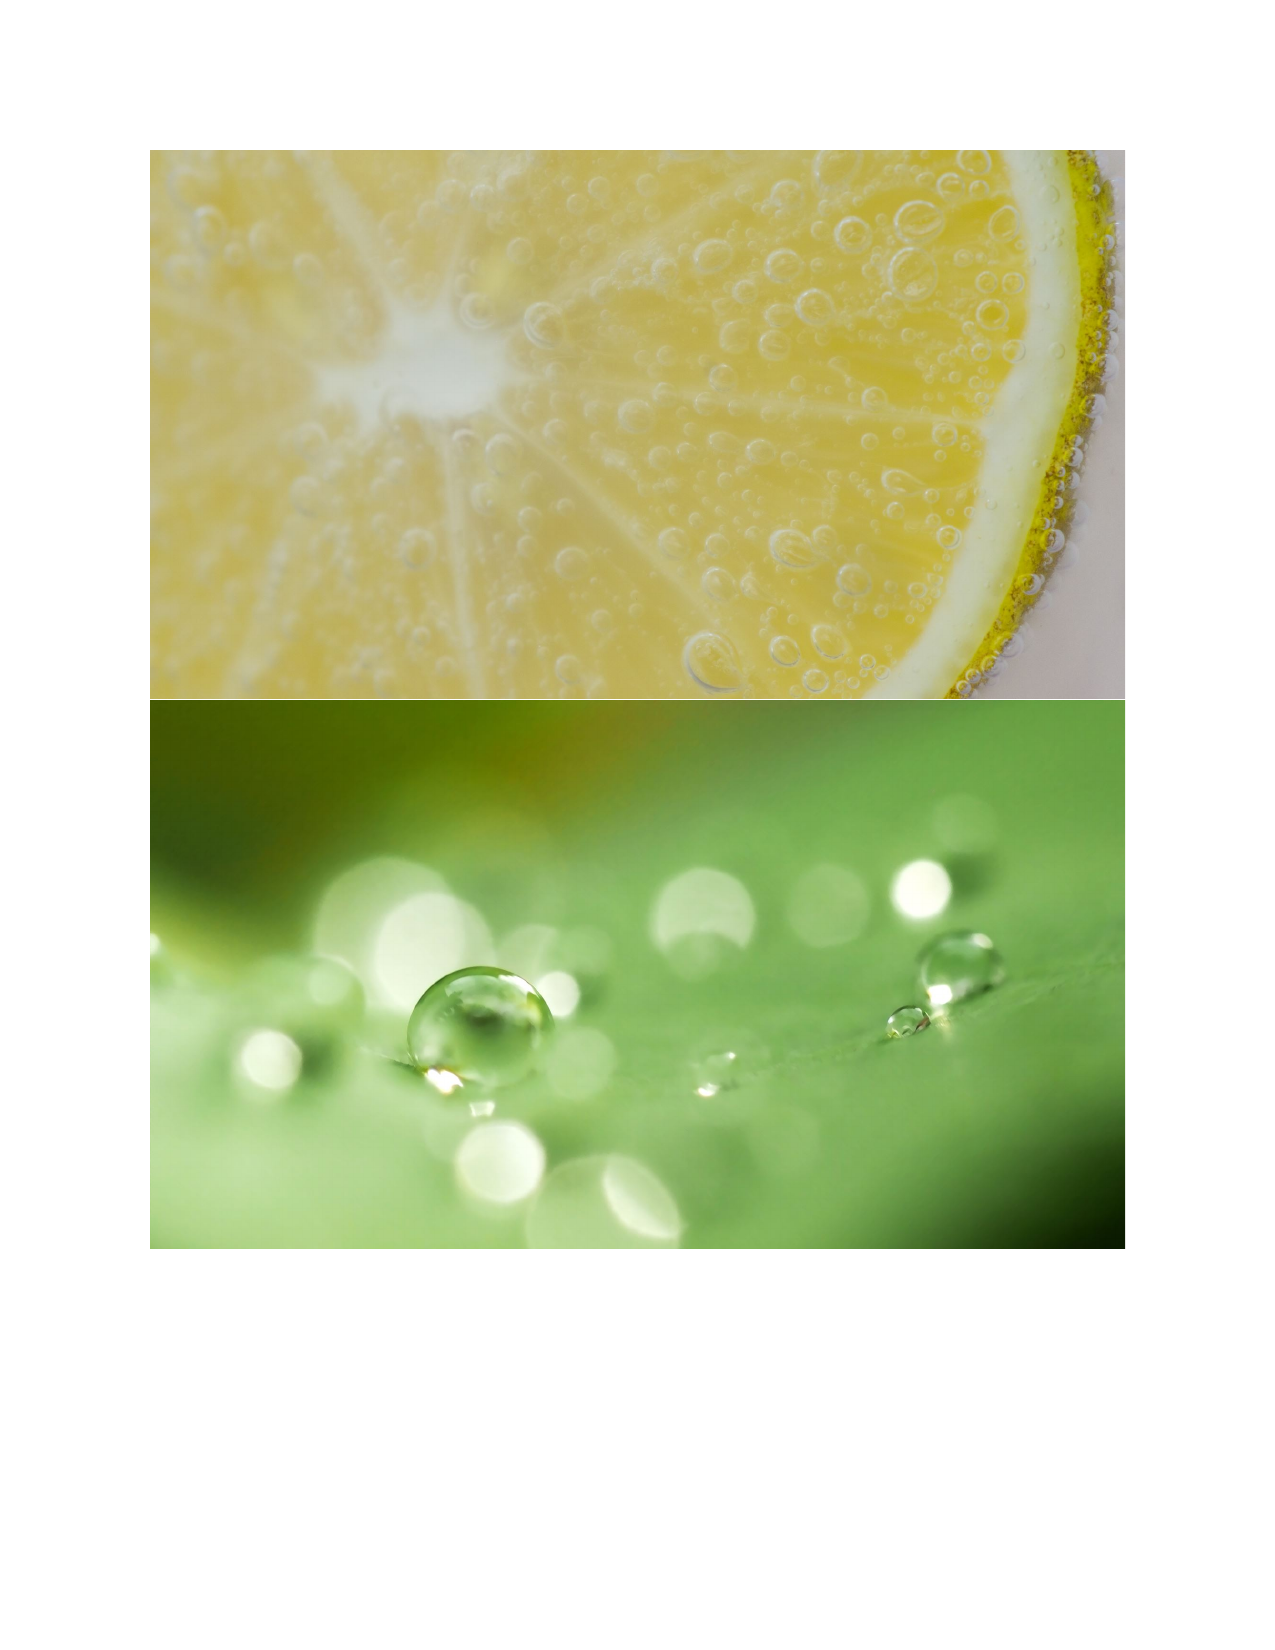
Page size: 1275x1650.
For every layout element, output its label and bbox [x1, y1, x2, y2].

picture [150, 700, 1125, 1249]
picture [150, 150, 1125, 699]
